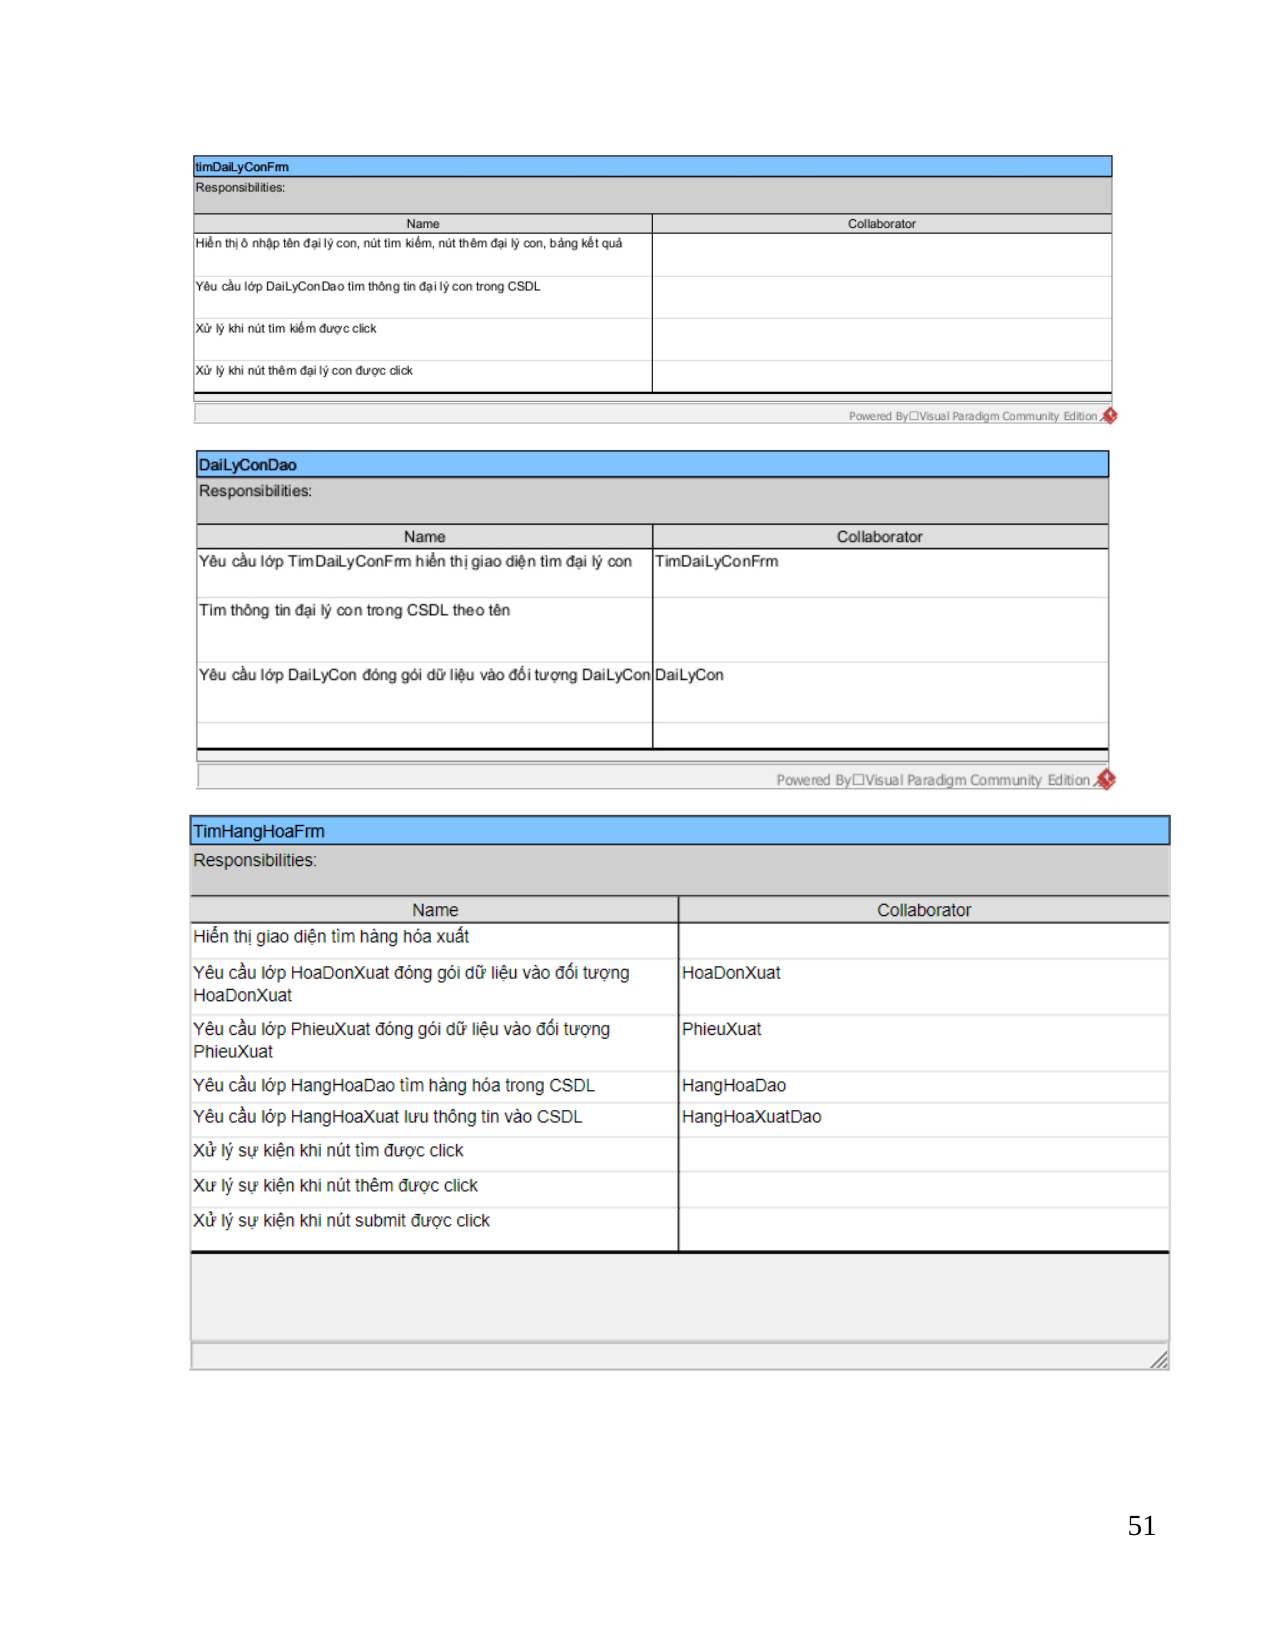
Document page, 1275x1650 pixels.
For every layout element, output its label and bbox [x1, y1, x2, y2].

picture [182, 437, 1123, 804]
picture [182, 144, 1123, 435]
picture [182, 805, 1186, 1393]
